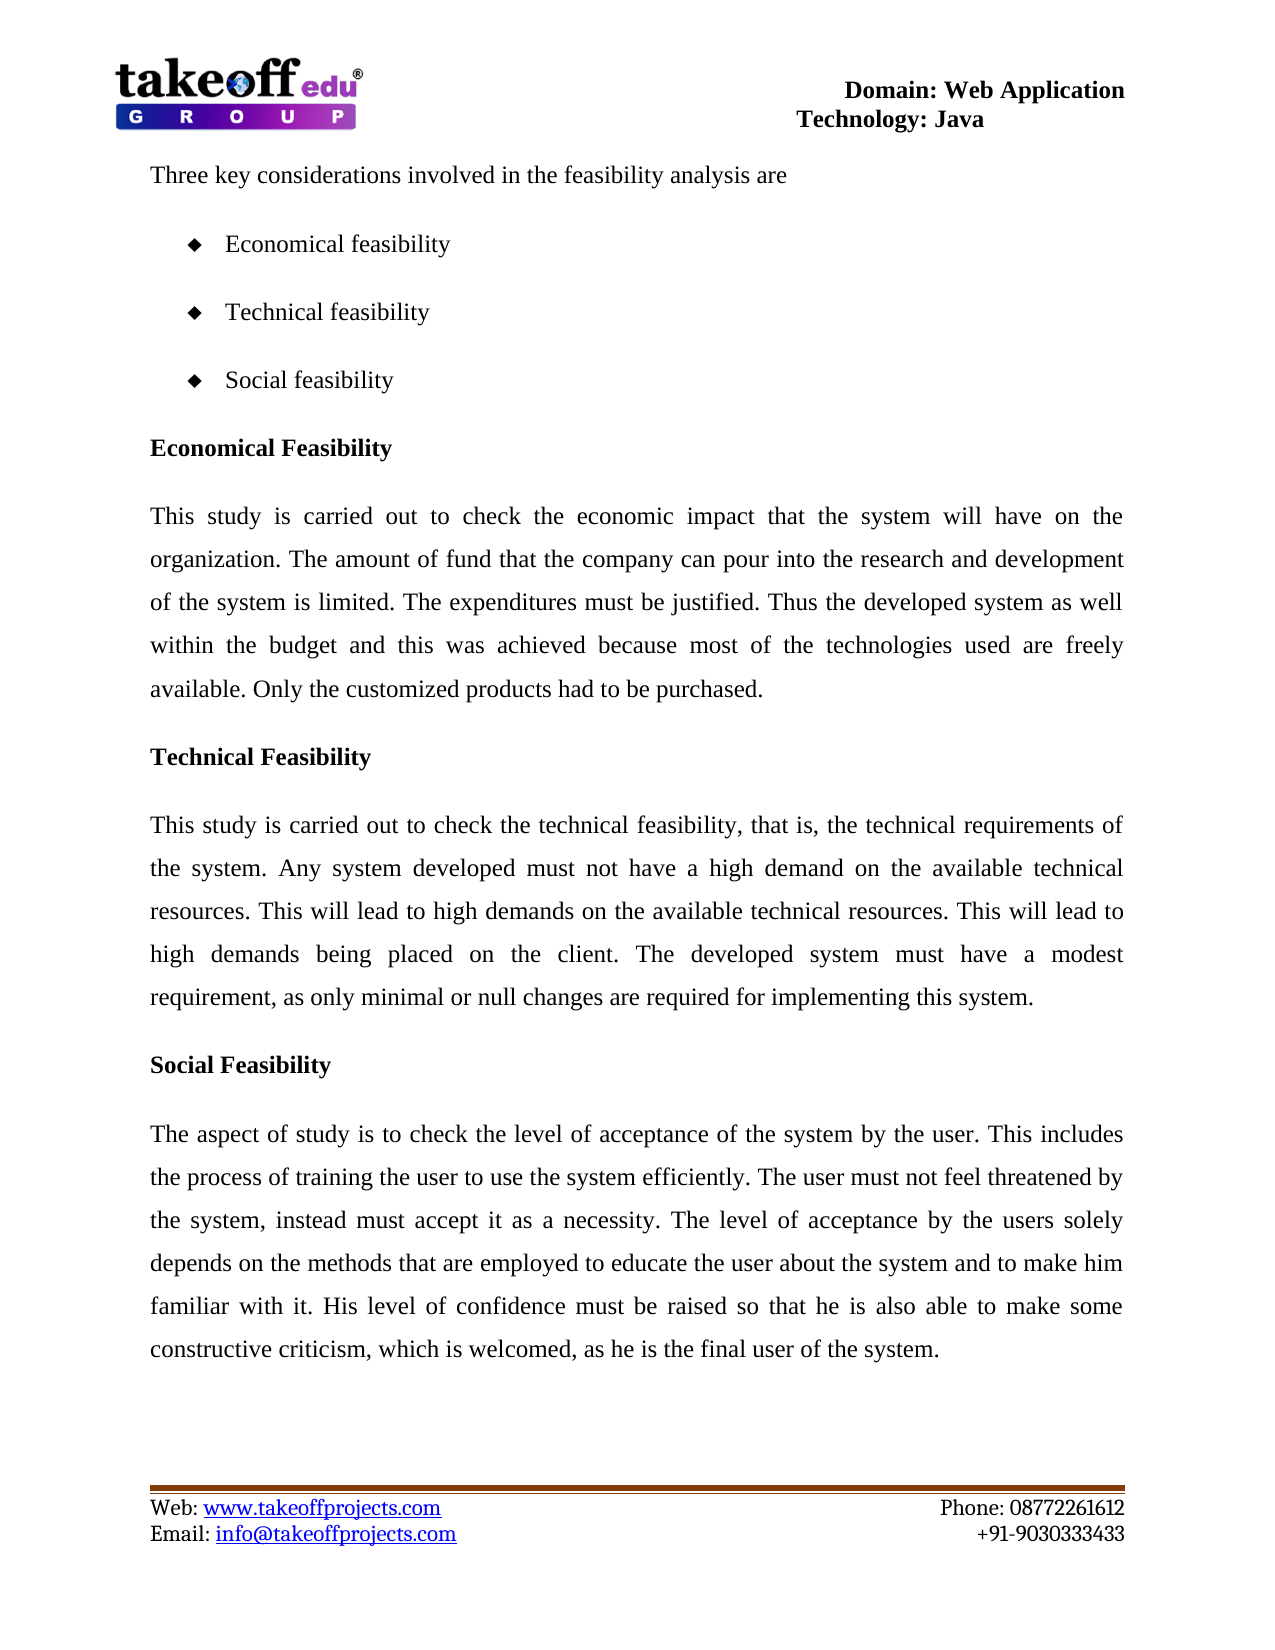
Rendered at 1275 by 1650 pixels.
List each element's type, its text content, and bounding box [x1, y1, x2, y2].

text Social Feasibility [150, 1051, 1125, 1079]
text This study is carried out to check the economic impact that the system will have on the organization. The amount of fund that the company can pour into the research and development of the system is limited. The expenditures must be justified. Thus the developed system as well within the budget and this was achieved because most of the technologies used are freely available. Only the customized products had to be purchased. [150, 501, 1125, 702]
picture [112, 53, 366, 140]
text The aspect of study is to check the level of acceptance of the system by the user. This includes the process of training the user to use the system efficiently. The user must not feel threatened by the system, instead must accept it as a necessity. The level of acceptance by the users solely depends on the methods that are employed to educate the user about the system and to make him familiar with it. His level of confidence must be raised so that he is also able to make some constructive criticism, which is welcomed, as he is the final user of the system. [150, 1119, 1125, 1363]
text Three key considerations involved in the feasibility analysis are [150, 161, 1125, 189]
list Social feasibility [187, 365, 1125, 394]
text Economical Feasibility [150, 433, 1125, 462]
list Economical feasibility [187, 229, 1125, 257]
text This study is carried out to check the technical feasibility, that is, the technical requirements of the system. Any system developed must not have a high demand on the available technical resources. This will lead to high demands on the available technical resources. This will lead to high demands being placed on the client. The developed system must have a modest requirement, as only minimal or null changes are required for implementing this system. [150, 810, 1125, 1011]
list Technical feasibility [187, 297, 1125, 326]
subtitle Technical Feasibility [150, 742, 1125, 771]
